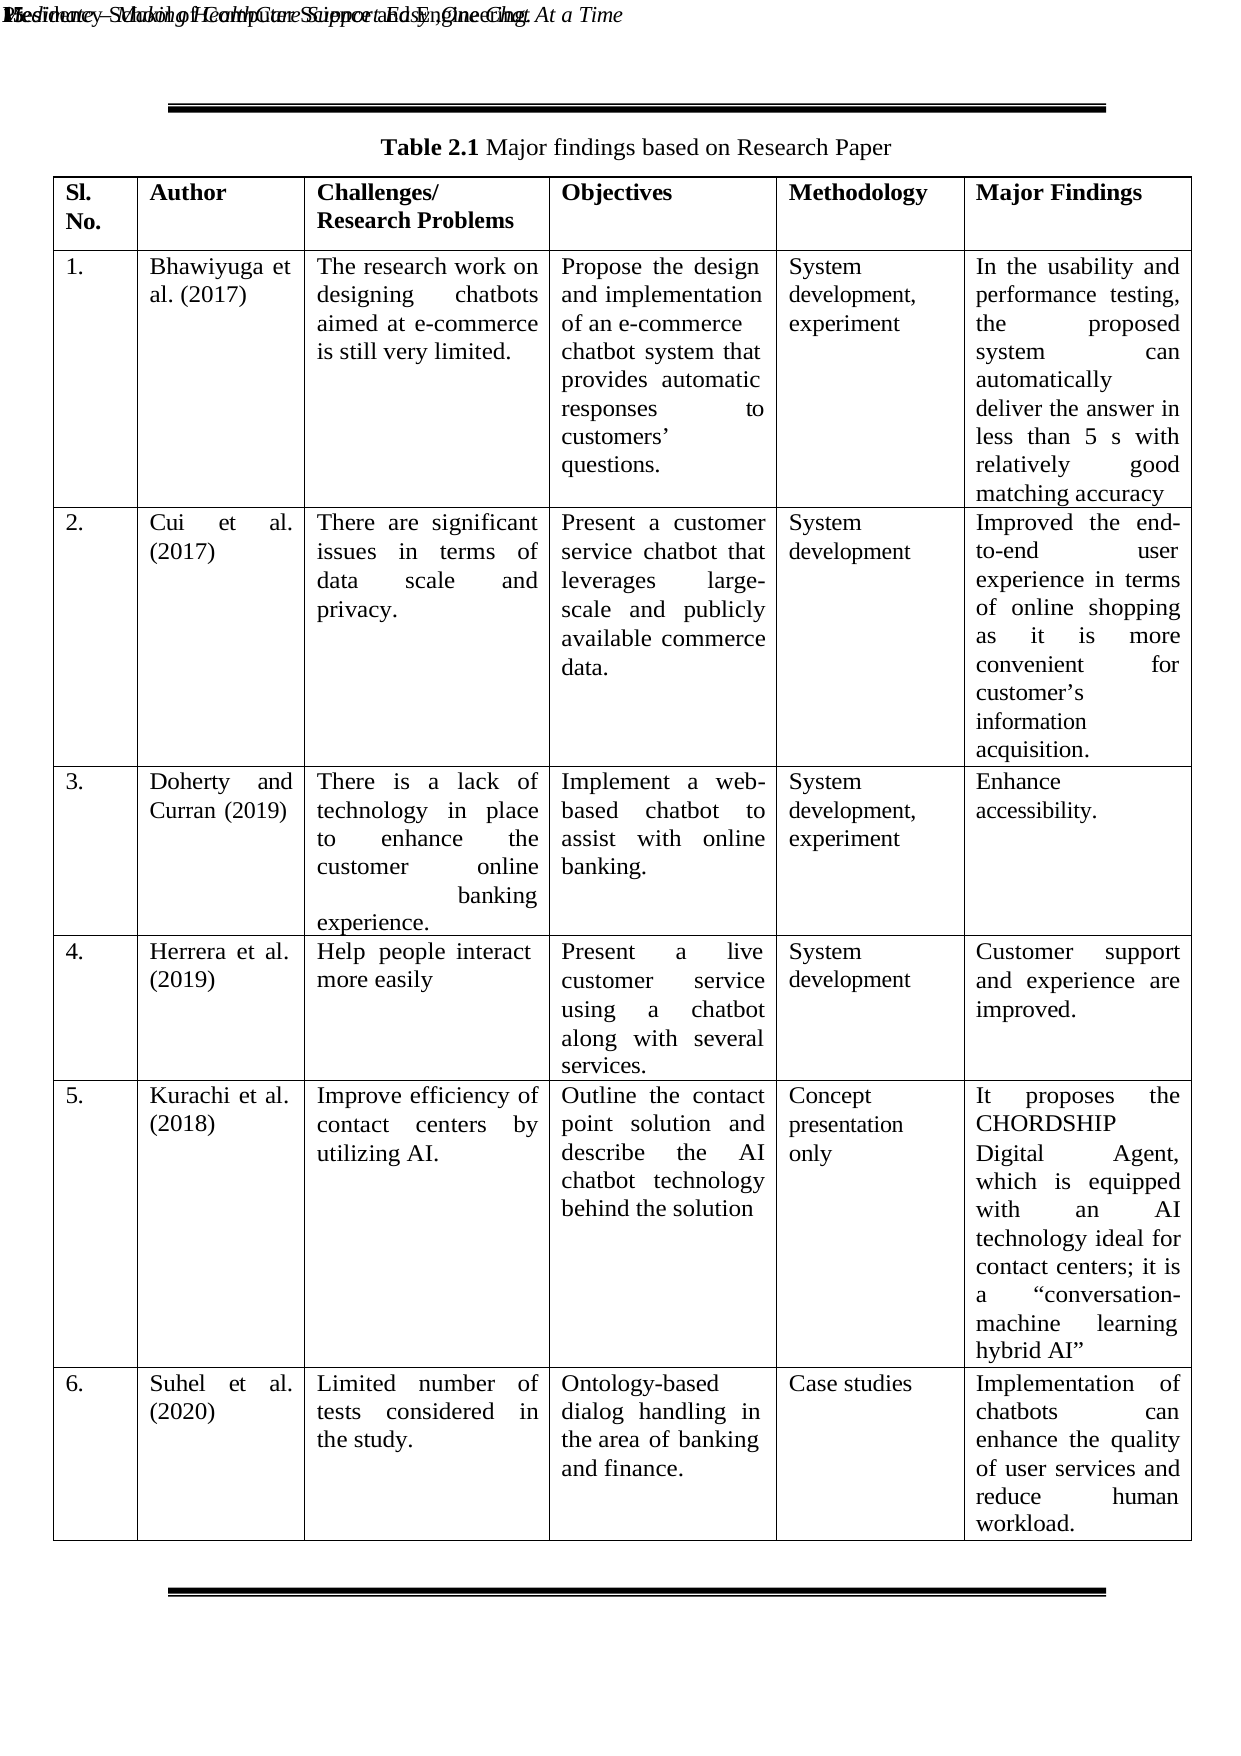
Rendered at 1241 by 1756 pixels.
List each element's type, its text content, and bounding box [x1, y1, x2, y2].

table_cell Limited number of tests considered in the study. [305, 1368, 549, 1540]
table_cell Improve efficiency of contact centers by utilizing AI. [305, 1081, 549, 1367]
table_header Methodology [777, 178, 964, 250]
table_cell Improved the end- to-end user experience in terms of online shopping as it is more convenient for customer’s information acquisition. [965, 508, 1191, 766]
table_header Major Findings [965, 178, 1191, 250]
table_cell Implementation of chatbots can enhance the quality of user services and reduce human workload. [965, 1368, 1191, 1540]
table_header Sl. No. [54, 178, 137, 250]
table_cell System development [777, 508, 964, 766]
table_cell Ontology-based dialog handling in the area of banking and finance. [550, 1368, 776, 1540]
table_cell 5. [54, 1081, 137, 1367]
table_cell Bhawiyuga et al. (2017) [138, 251, 304, 507]
table_cell System development, experiment [777, 767, 964, 935]
table_cell Case studies [777, 1368, 964, 1540]
table_cell 1. [54, 251, 137, 507]
table_header Objectives [550, 178, 776, 250]
table_cell Herrera et al. (2019) [138, 936, 304, 1080]
table_cell Customer support and experience are improved. [965, 936, 1191, 1080]
table_cell It proposes the CHORDSHIP Digital Agent, which is equipped with an AI technology ideal for contact centers; it is a “conversation- machine learning hybrid AI” [965, 1081, 1191, 1367]
table_cell Outline the contact point solution and describe the AI chatbot technology behind the solution [550, 1081, 776, 1367]
table_cell 3. [54, 767, 137, 935]
table_header Author [138, 178, 304, 250]
table_cell 4. [54, 936, 137, 1080]
table_cell There are significant issues in terms of data scale and privacy. [305, 508, 549, 766]
table_cell Cui et al. (2017) [138, 508, 304, 766]
table_cell In the usability and performance testing, the proposed system can automatically deliver the answer in less than 5 s with relatively good matching accuracy [965, 251, 1191, 507]
table_cell Present a live customer service using a chatbot along with several services. [550, 936, 776, 1080]
table_cell Kurachi et al. (2018) [138, 1081, 304, 1367]
table_cell Help people interact more easily [305, 936, 549, 1080]
table_cell Suhel et al. (2020) [138, 1368, 304, 1540]
table_header Challenges/ Research Problems [305, 178, 549, 250]
table_cell 2. [54, 508, 137, 766]
table_cell System development [777, 936, 964, 1080]
table_cell Propose the design and implementation of an e-commerce chatbot system that provides automatic responses to customers’ questions. [550, 251, 776, 507]
table_cell The research work on designing chatbots aimed at e-commerce is still very limited. [305, 251, 549, 507]
table_cell Doherty and Curran (2019) [138, 767, 304, 935]
table_cell Implement a web- based chatbot to assist with online banking. [550, 767, 776, 935]
table_cell Enhance accessibility. [965, 767, 1191, 935]
table_cell System development, experiment [777, 251, 964, 507]
table_cell 6. [54, 1368, 137, 1540]
table_cell Present a customer service chatbot that leverages large- scale and publicly available commerce data. [550, 508, 776, 766]
table_cell There is a lack of technology in place to enhance the customer online banking experience. [305, 767, 549, 935]
text Table 2.1 Major findings based on Research Paper [76, 133, 1196, 160]
table_cell Concept presentation only [777, 1081, 964, 1367]
